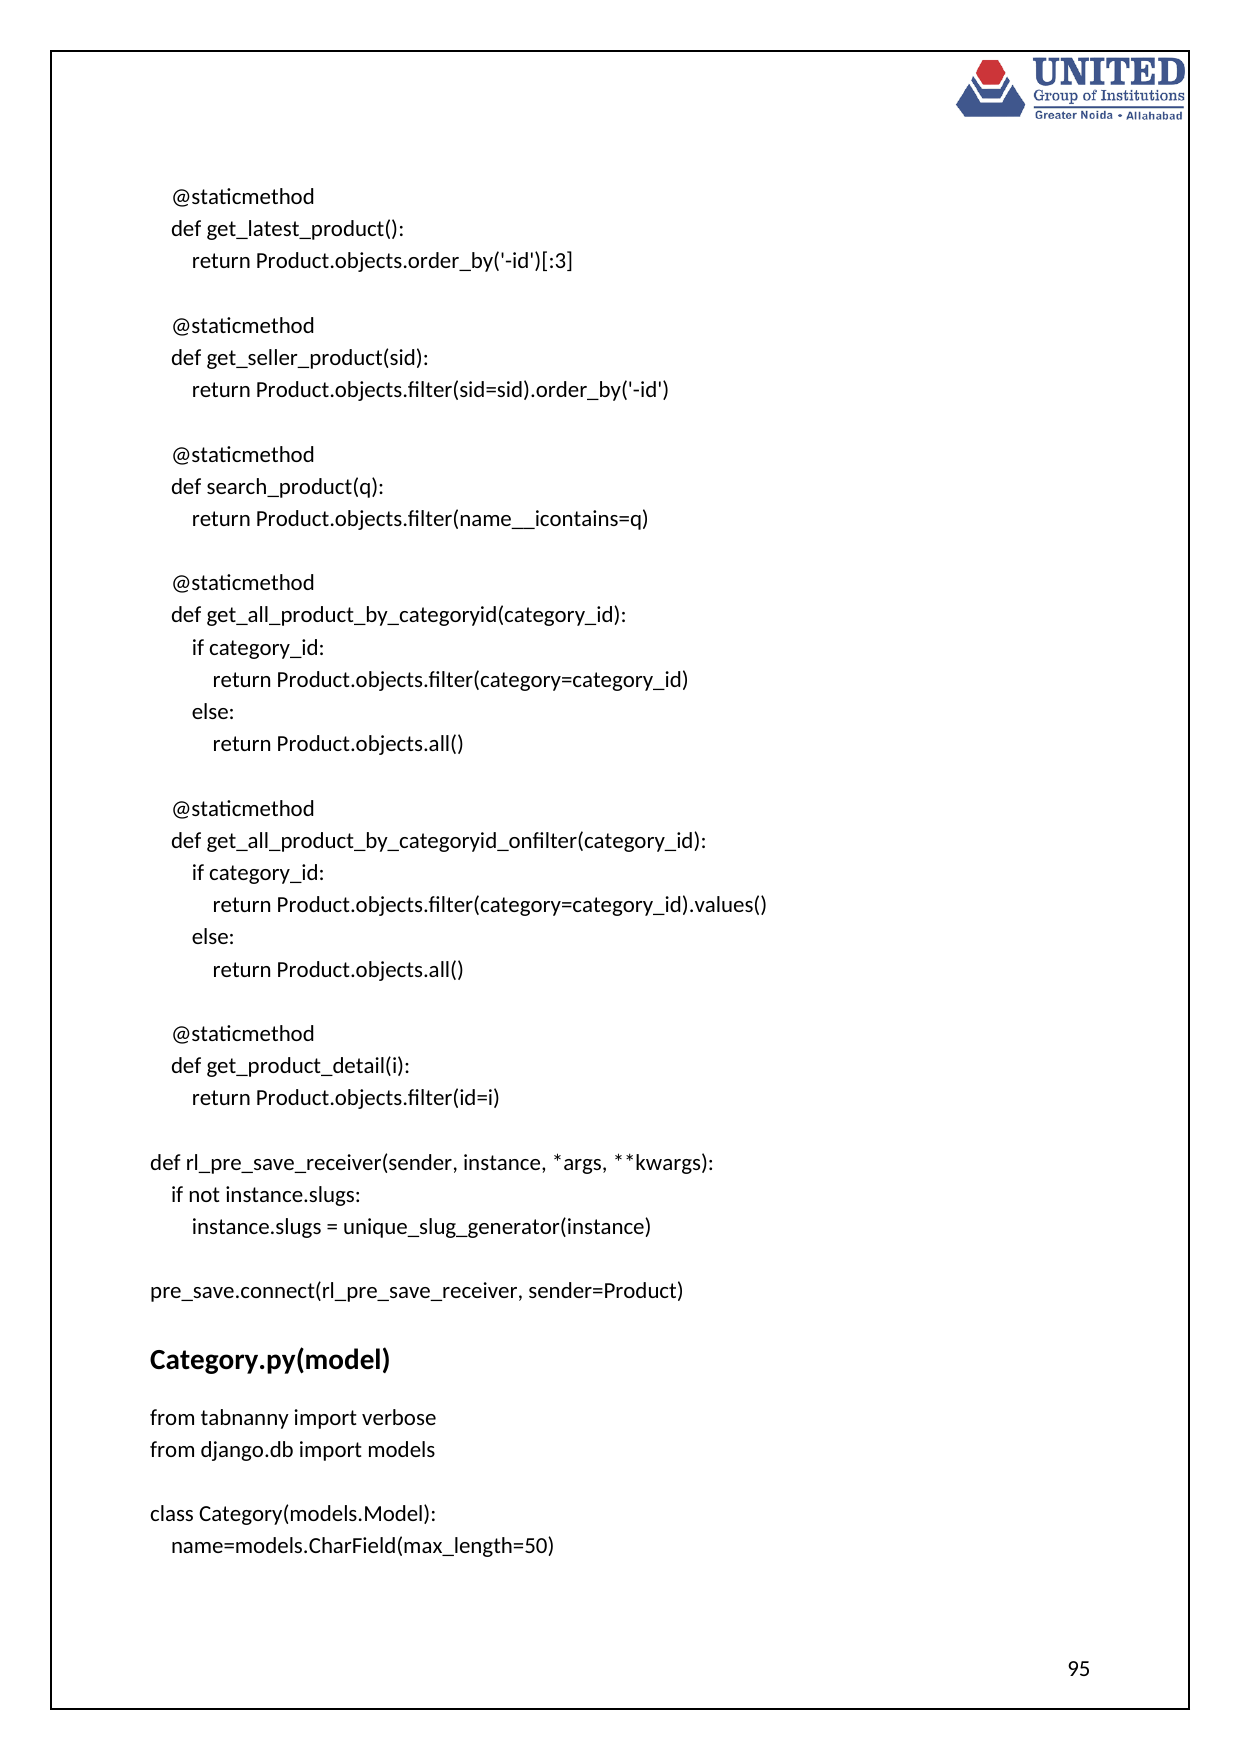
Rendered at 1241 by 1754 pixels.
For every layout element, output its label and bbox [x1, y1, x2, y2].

picture [952, 53, 1186, 124]
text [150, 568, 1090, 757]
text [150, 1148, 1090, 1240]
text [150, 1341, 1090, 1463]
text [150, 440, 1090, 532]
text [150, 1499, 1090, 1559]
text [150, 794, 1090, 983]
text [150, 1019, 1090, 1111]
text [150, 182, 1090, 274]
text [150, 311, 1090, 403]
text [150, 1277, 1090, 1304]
